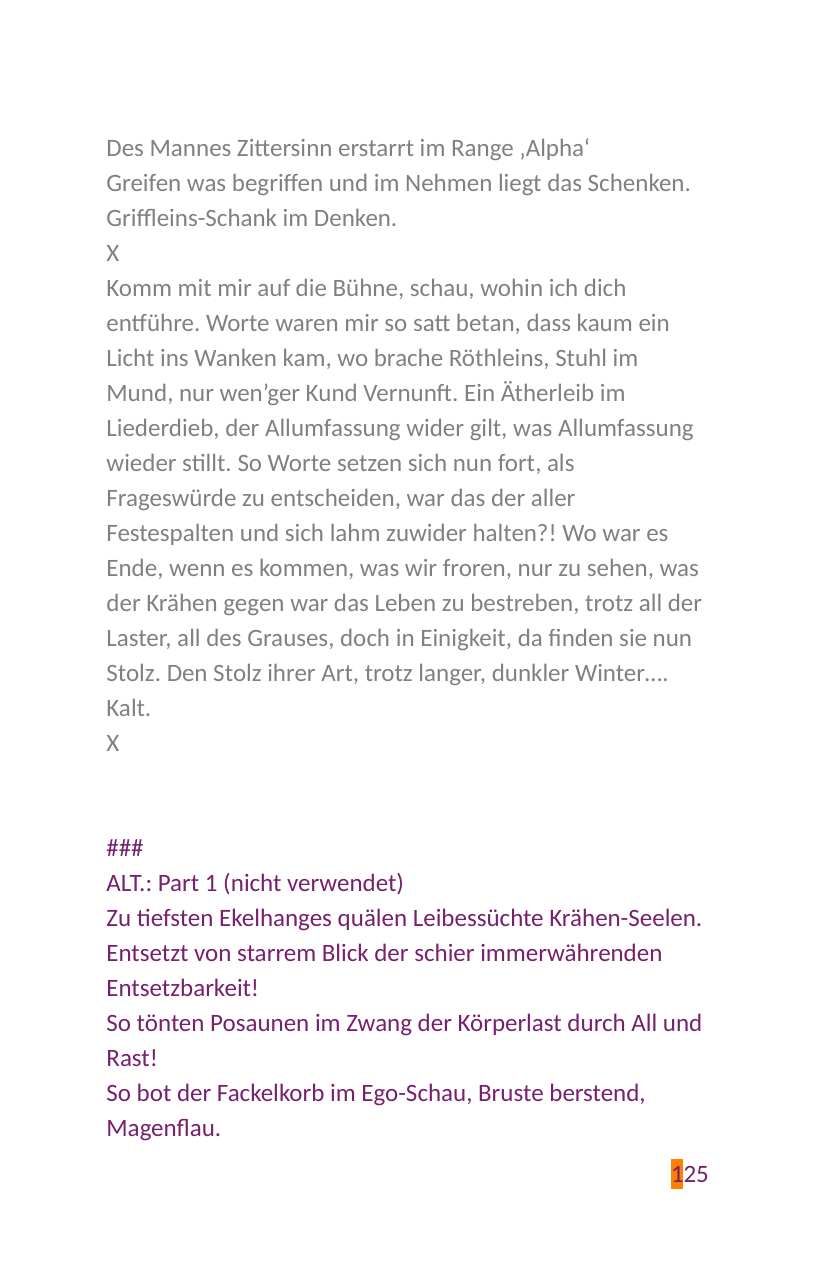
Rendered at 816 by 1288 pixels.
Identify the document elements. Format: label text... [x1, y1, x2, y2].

text ALT.: Part 1 (nicht verwendet) [106, 867, 709, 897]
text Komm mit mir auf die Bühne, schau, wohin ich dich entführe. Worte waren mir so satt betan, dass kaum ein Licht ins Wanken kam, wo brache Röthleins, Stuhl im Mund, nur wen’ger Kund Vernunft. Ein Ätherleib im Liederdieb, der Allumfassung wider gilt, was Allumfassung wieder stillt. So Worte setzen sich nun fort, als Frageswürde zu entscheiden, war das der aller Festespalten und sich lahm zuwider halten?! Wo war es Ende, wenn es kommen, was wir froren, nur zu sehen, was der Krähen gegen war das Leben zu bestreben, trotz all der Laster, all des Grauses, doch in Einigkeit, da finden sie nun Stolz. Den Stolz ihrer Art, trotz langer, dunkler Winter…. Kalt. [106, 272, 709, 722]
text So bot der Fackelkorb im Ego-Schau, Bruste berstend, Magenflau. [106, 1077, 709, 1142]
text So tönten Posaunen im Zwang der Körperlast durch All und Rast! [106, 1007, 709, 1072]
text X [106, 237, 709, 267]
text Zu tiefsten Ekelhanges quälen Leibessüchte Krähen-Seelen. [106, 902, 709, 932]
text X [106, 727, 709, 757]
text Des Mannes Zittersinn erstarrt im Range ‚Alpha‘ [106, 132, 709, 162]
text Greifen was begriffen und im Nehmen liegt das Schenken. [106, 167, 709, 197]
text ### [106, 832, 709, 862]
text Entsetzt von starrem Blick der schier immerwährenden Entsetzbarkeit! [106, 937, 709, 1002]
text Griffleins-Schank im Denken. [106, 202, 709, 232]
